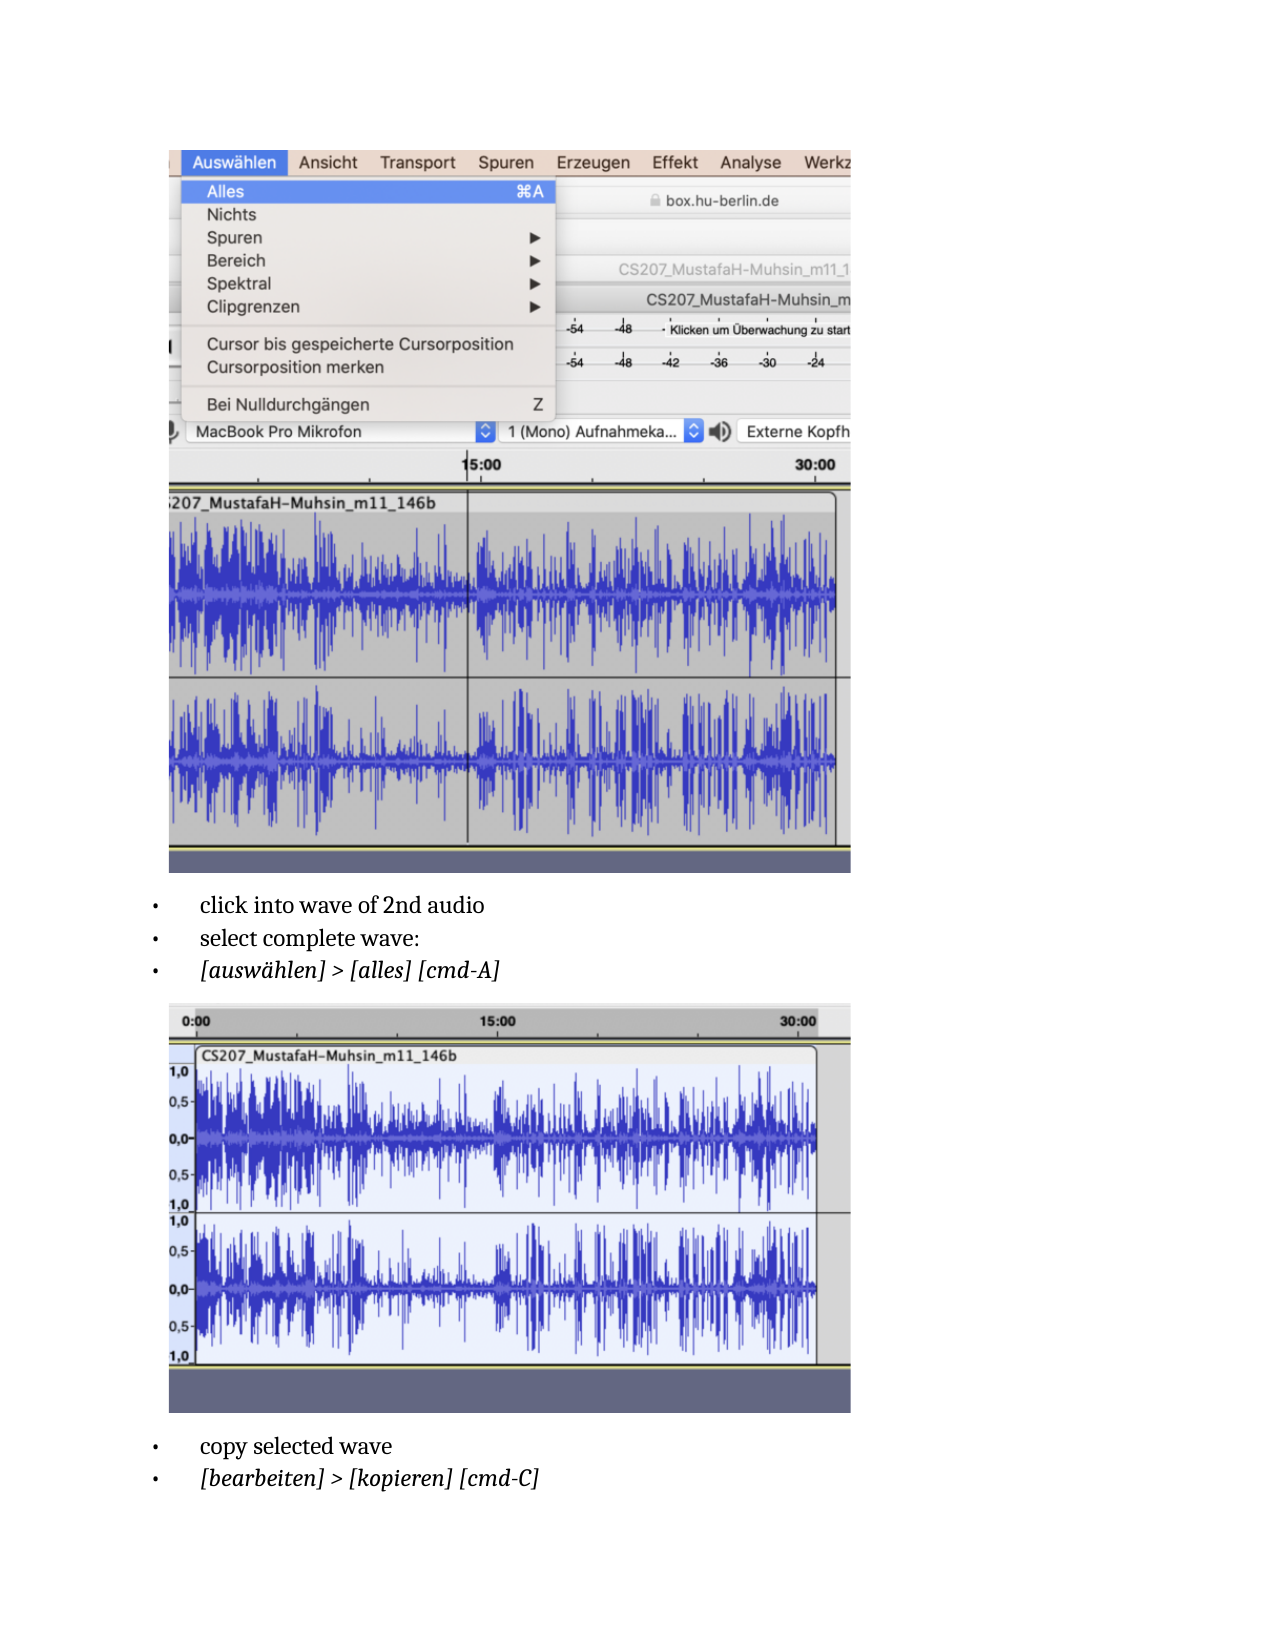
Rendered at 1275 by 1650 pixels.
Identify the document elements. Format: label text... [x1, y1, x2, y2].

picture [168, 1003, 851, 1413]
list select complete wave: [150, 924, 1125, 953]
list [auswählen] > [alles] [cmd-A] [150, 956, 1125, 985]
list click into wave of 2nd audio [150, 891, 1125, 920]
picture [168, 150, 851, 873]
list copy selected wave [150, 1432, 1125, 1461]
list [bearbeiten] > [kopieren] [cmd-C] [150, 1464, 1125, 1493]
